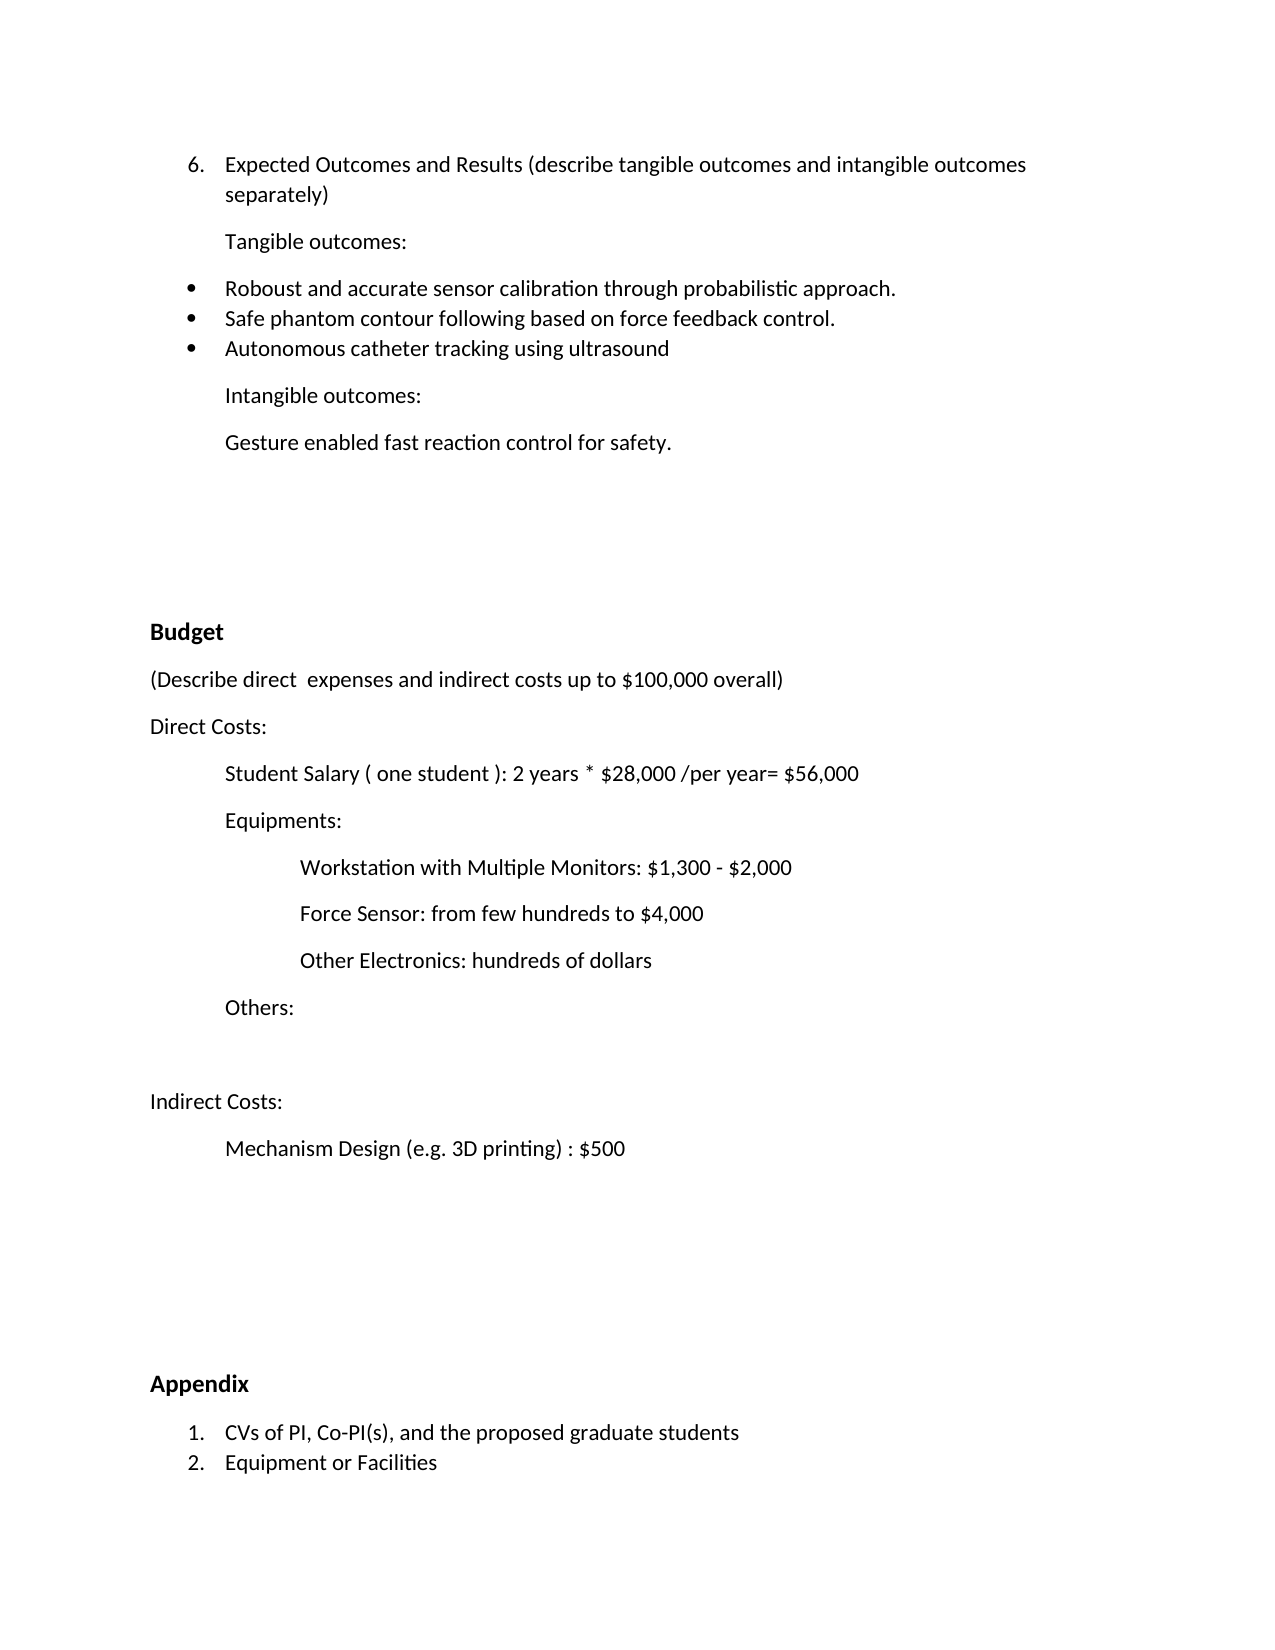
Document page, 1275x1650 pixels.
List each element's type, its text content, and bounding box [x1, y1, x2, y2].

text Mechanism Design (e.g. 3D printing) : $500 [150, 1134, 1125, 1162]
text Equipments: [225, 806, 1125, 834]
list Expected Outcomes and Results (describe tangible outcomes and intangible outcomes separately) [187, 150, 1125, 208]
text (Describe direct expenses and indirect costs up to $100,000 overall) [150, 665, 1125, 693]
list Autonomous catheter tracking using ultrasound [187, 334, 1125, 362]
text Workstation with Multiple Monitors: $1,300 - $2,000 [225, 853, 1125, 881]
list Roboust and accurate sensor calibration through probabilistic approach. [187, 274, 1125, 302]
list CVs of PI, Co-PI(s), and the proposed graduate students [187, 1418, 1125, 1446]
text Force Sensor: from few hundreds to $4,000 [300, 899, 1125, 928]
text Intangible outcomes: [150, 381, 1125, 409]
text Gesture enabled fast reaction control for safety. [150, 428, 1125, 456]
text Student Salary ( one student ): 2 years * $28,000 /per year= $56,000 [225, 759, 1125, 787]
text Tangible outcomes: [150, 227, 1125, 255]
text Indirect Costs: [150, 1087, 1125, 1115]
list Equipment or Facilities [187, 1448, 1125, 1476]
text Other Electronics: hundreds of dollars [300, 946, 1125, 974]
text Direct Costs: [150, 712, 1125, 740]
list Safe phantom contour following based on force feedback control. [187, 304, 1125, 332]
text Others: [225, 993, 1125, 1021]
text Appendix [150, 1368, 1125, 1399]
text Budget [150, 616, 1125, 646]
